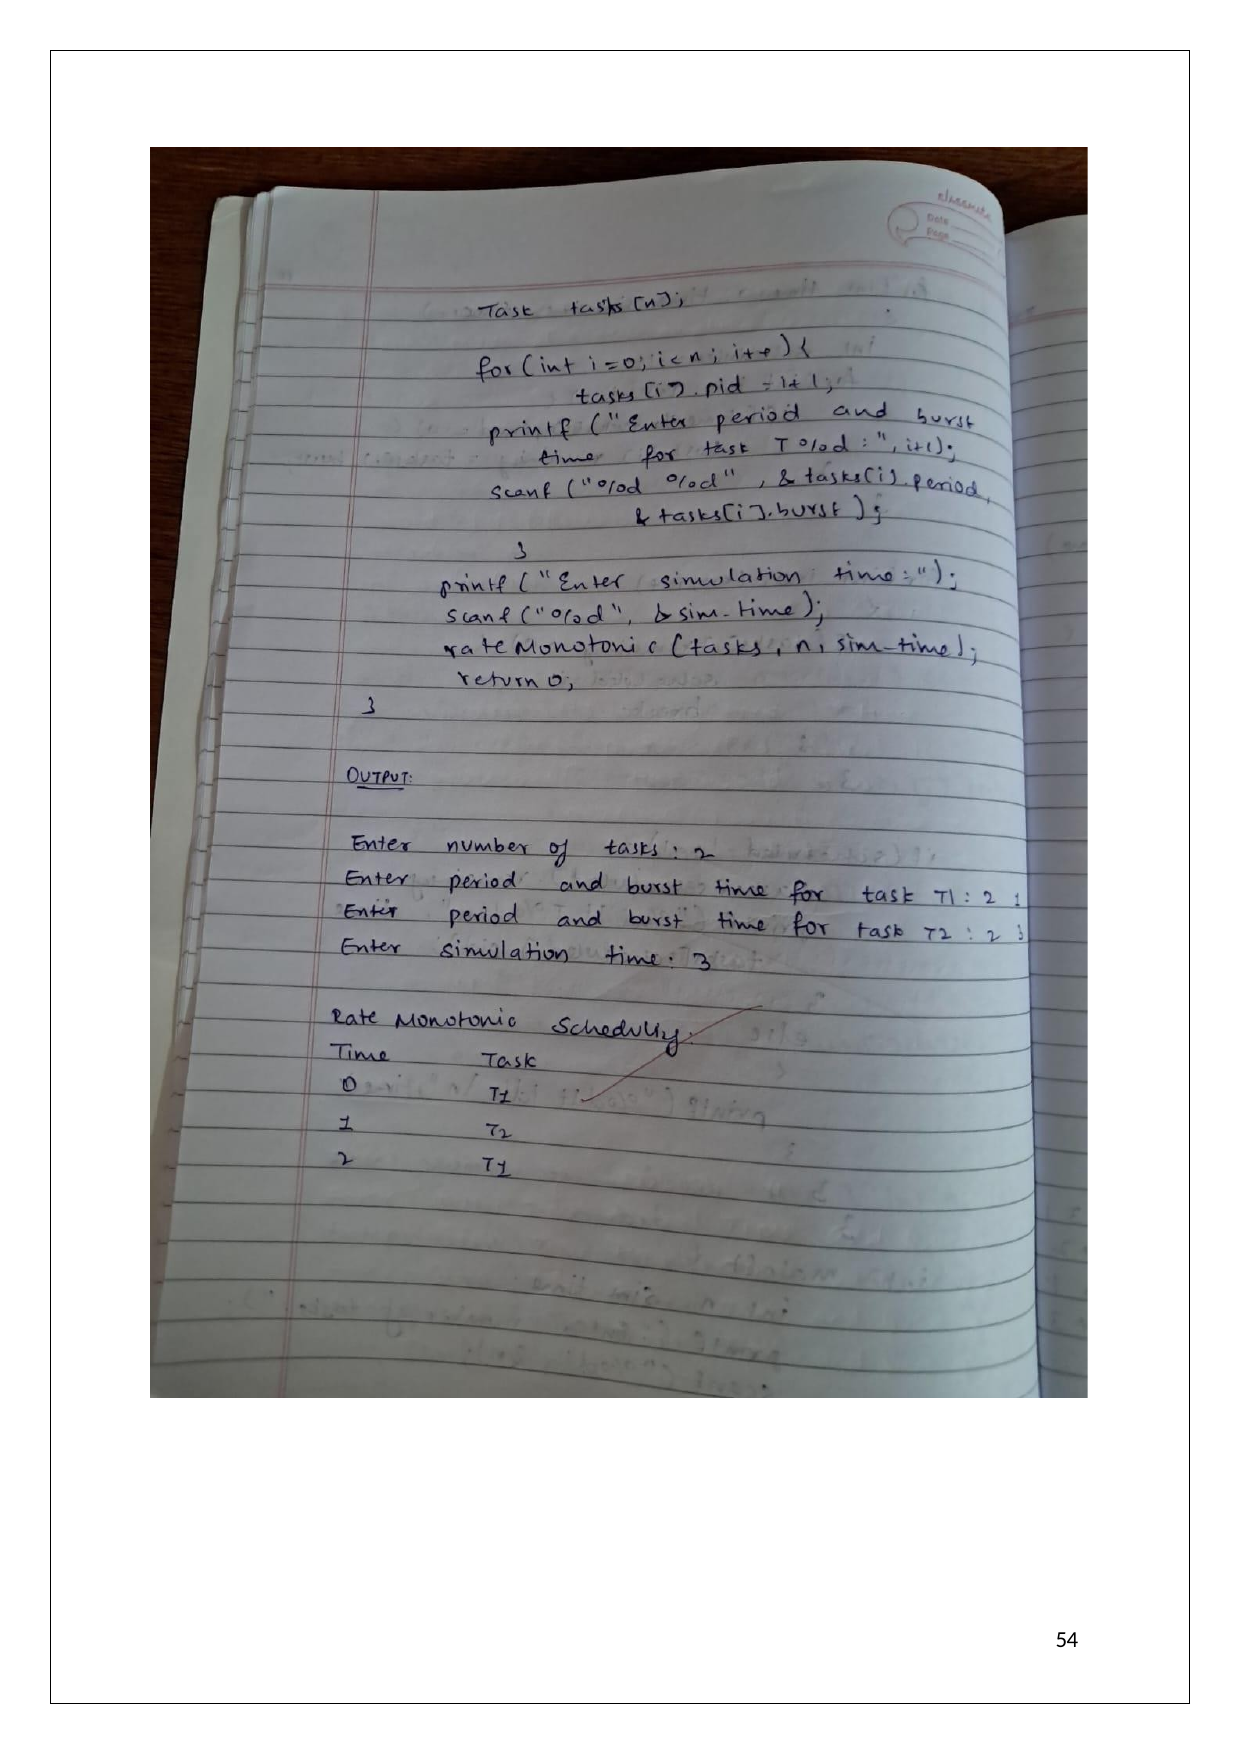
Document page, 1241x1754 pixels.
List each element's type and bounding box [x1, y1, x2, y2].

picture [150, 147, 1088, 1398]
